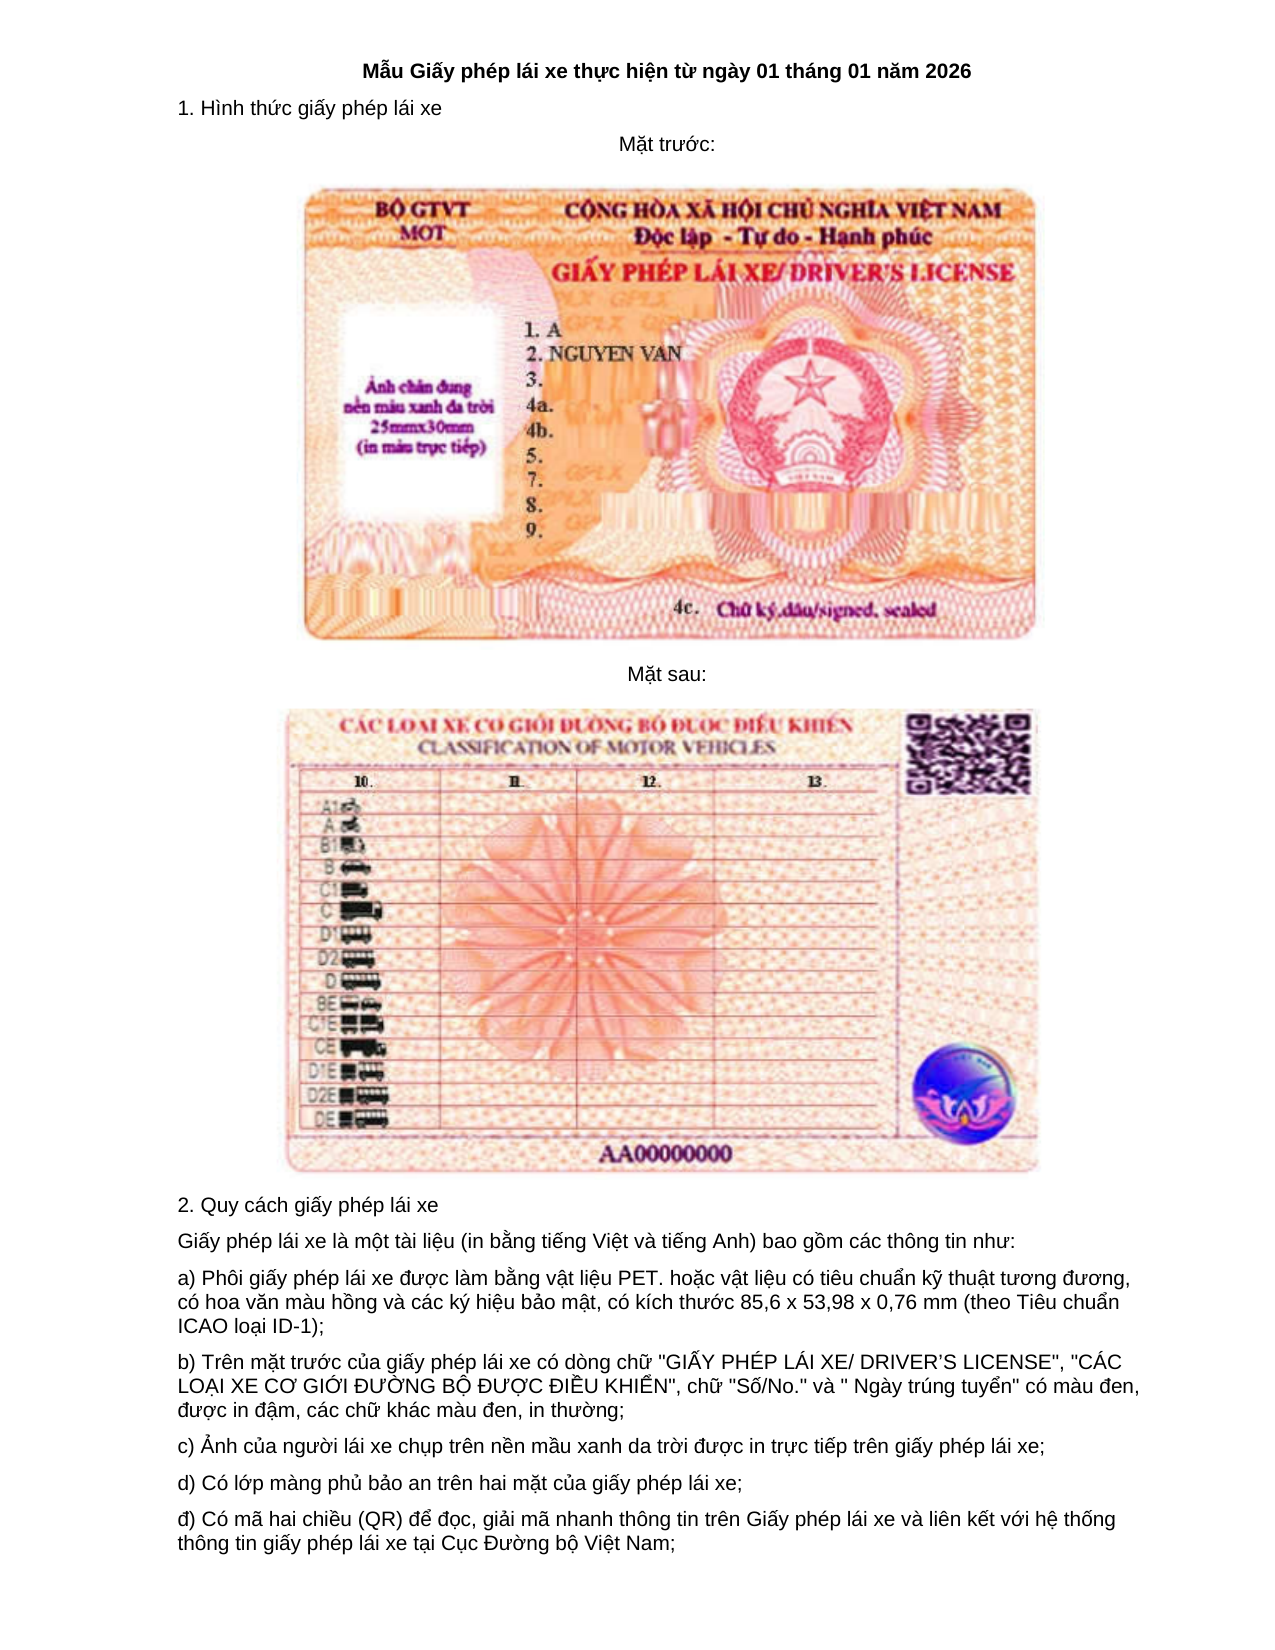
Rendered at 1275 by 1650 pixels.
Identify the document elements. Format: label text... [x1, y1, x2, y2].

text a) Phôi giấy phép lái xe được làm bằng vật liệu PET. hoặc vật liệu có tiêu chuẩn kỹ thuật tương đương, có hoa văn màu hồng và các ký hiệu bảo mật, có kích thước 85,6 x 53,98 x 0,76 mm (theo Tiêu chuẩn ICAO loại ID-1); [177, 1266, 1157, 1337]
text Mặt sau: [177, 662, 1157, 686]
text Mẫu Giấy phép lái xe thực hiện từ ngày 01 tháng 01 năm 2026 [177, 59, 1157, 83]
text đ) Có mã hai chiều (QR) để đọc, giải mã nhanh thông tin trên Giấy phép lái xe và liên kết với hệ thống thông tin giấy phép lái xe tại Cục Đường bộ Việt Nam; [177, 1507, 1157, 1555]
text Mặt trước: [177, 132, 1157, 156]
picture [274, 698, 1060, 1180]
text b) Trên mặt trước của giấy phép lái xe có dòng chữ "GIẤY PHÉP LÁI XE/ DRIVER’S LICENSE", "CÁC LOẠI XE CƠ GIỚI ĐƯỜNG BỘ ĐƯỢC ĐIỀU KHIỂN", chữ "Số/No." và " Ngày trúng tuyển" có màu đen, được in đậm, các chữ khác màu đen, in thường; [177, 1350, 1157, 1422]
text c) Ảnh của người lái xe chụp trên nền mầu xanh da trời được in trực tiếp trên giấy phép lái xe; [177, 1434, 1157, 1458]
picture [286, 168, 1048, 650]
text d) Có lớp màng phủ bảo an trên hai mặt của giấy phép lái xe; [177, 1471, 1157, 1495]
text Giấy phép lái xe là một tài liệu (in bằng tiếng Việt và tiếng Anh) bao gồm các thông tin như: [177, 1229, 1157, 1253]
text 1. Hình thức giấy phép lái xe [177, 96, 1157, 119]
text 2. Quy cách giấy phép lái xe [177, 1193, 1157, 1217]
